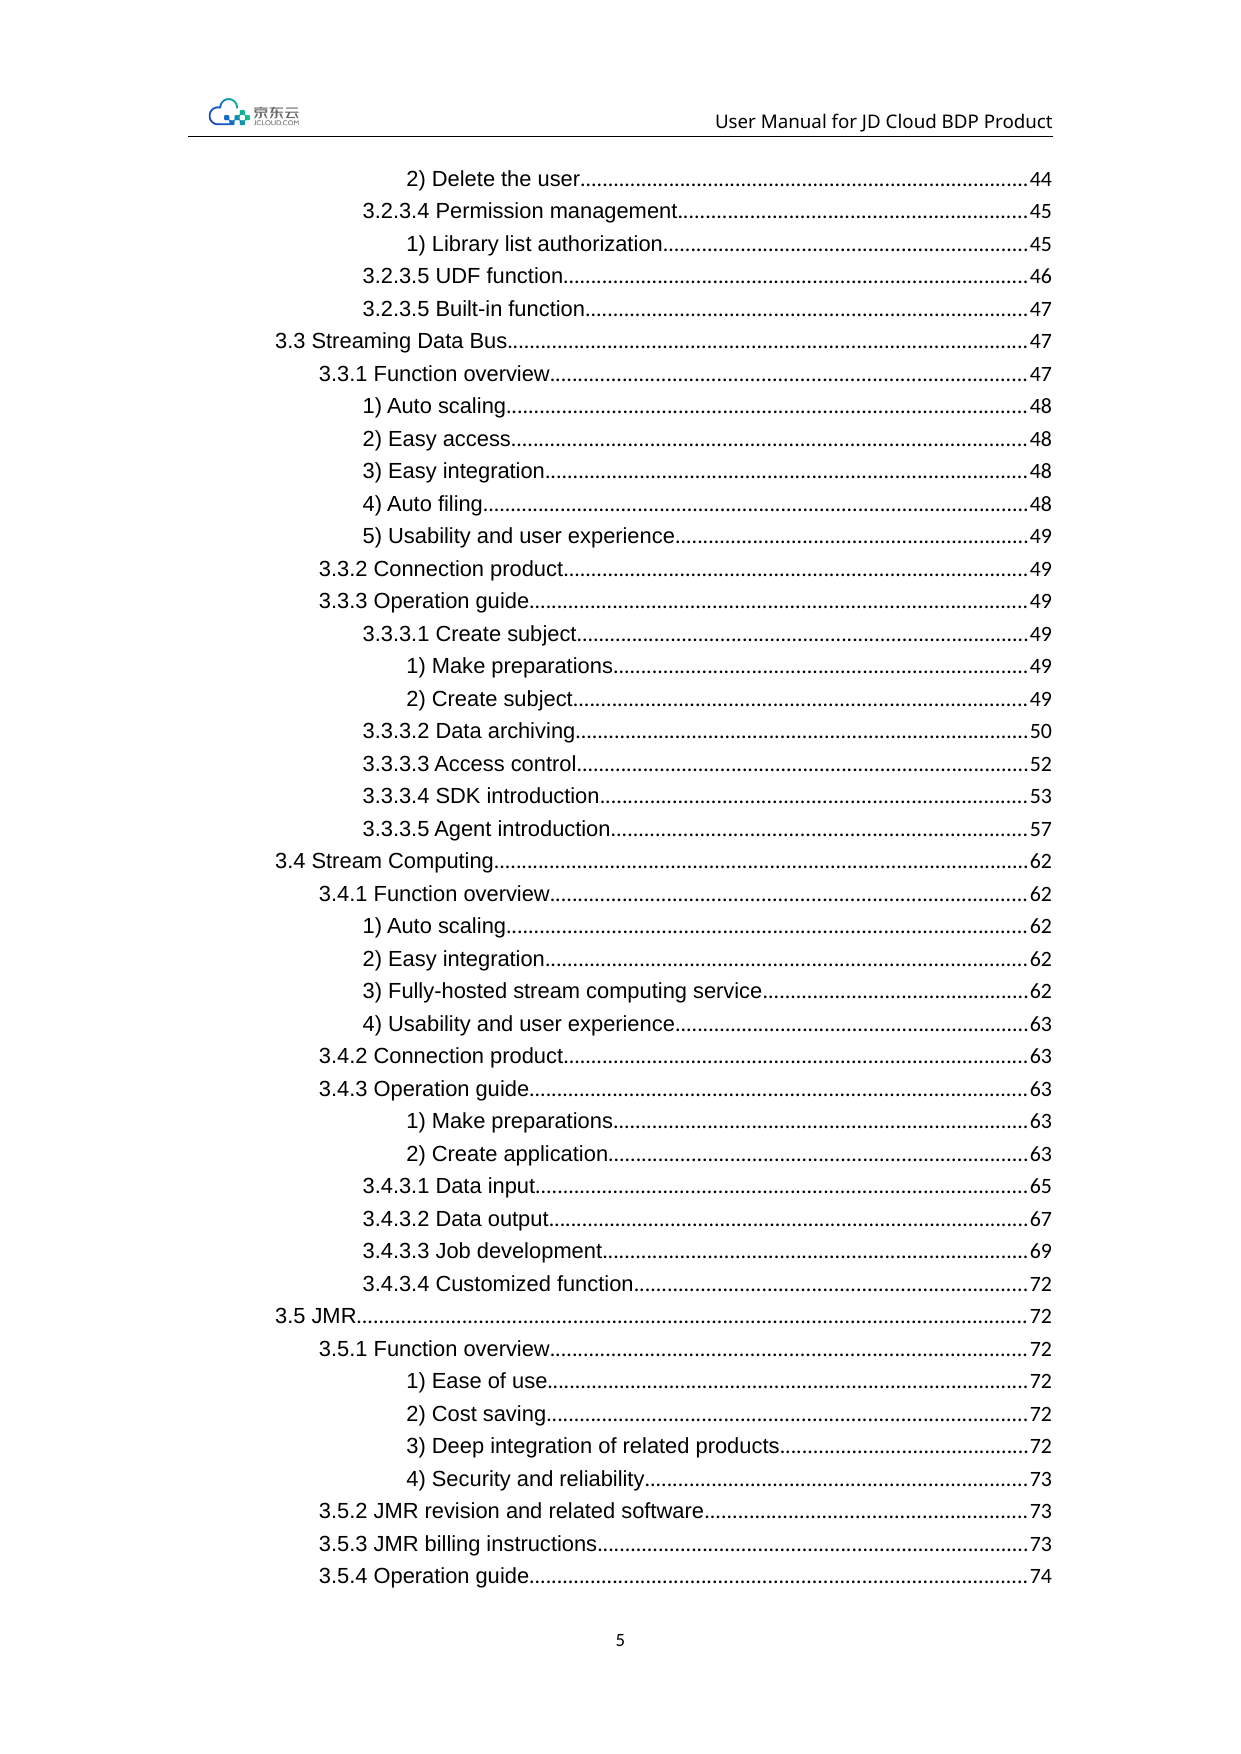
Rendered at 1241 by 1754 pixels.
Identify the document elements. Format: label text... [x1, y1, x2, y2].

text 3.3.2 Connection product 49 [319, 552, 1053, 584]
text 3.2.3.5 UDF function 46 [362, 259, 1053, 292]
text 3.4.2 Connection product 63 [319, 1039, 1053, 1072]
text 2) Easy integration 62 [362, 942, 1053, 974]
text 3.2.3.4 Permission management 45 [362, 194, 1053, 227]
text 1) Auto scaling 62 [362, 909, 1053, 942]
text 1) Library list authorization 45 [406, 227, 1053, 259]
text 3.3.3.2 Data archiving 50 [362, 714, 1053, 747]
text 3) Fully-hosted stream computing service 62 [362, 974, 1053, 1007]
text 1) Ease of use 72 [406, 1364, 1053, 1397]
text 3.4.3.3 Job development 69 [362, 1234, 1053, 1267]
picture [187, 88, 340, 129]
text 3.3.3 Operation guide 49 [319, 584, 1053, 617]
text 4) Security and reliability 73 [406, 1462, 1053, 1494]
text 3.3 Streaming Data Bus 47 [275, 324, 1053, 357]
text 1) Auto scaling 48 [362, 389, 1053, 422]
text 2) Delete the user 44 [406, 162, 1053, 194]
text 3.2.3.5 Built-in function 47 [362, 292, 1053, 324]
text 3.4.3.2 Data output 67 [362, 1202, 1053, 1234]
text 3.4.1 Function overview 62 [319, 877, 1053, 909]
text 2) Easy access 48 [362, 422, 1053, 454]
text 2) Create subject 49 [406, 682, 1053, 714]
text 3.3.3.3 Access control 52 [362, 747, 1053, 779]
text 1) Make preparations 63 [406, 1104, 1053, 1137]
text 3.4.3.4 Customized function 72 [362, 1267, 1053, 1299]
text 3.3.1 Function overview 47 [319, 357, 1053, 389]
text 3.4.3.1 Data input 65 [362, 1169, 1053, 1202]
text 3.3.3.1 Create subject 49 [362, 617, 1053, 649]
text 3.5.1 Function overview 72 [319, 1332, 1053, 1364]
text 3.5.3 JMR billing instructions 73 [319, 1527, 1053, 1559]
text 3.3.3.4 SDK introduction 53 [362, 779, 1053, 812]
text 3.5.2 JMR revision and related software 73 [319, 1494, 1053, 1527]
text 3.5 JMR 72 [275, 1299, 1053, 1332]
text 3.5.4 Operation guide 74 [319, 1559, 1053, 1592]
text 4) Auto filing 48 [362, 487, 1053, 519]
text 3) Easy integration 48 [362, 454, 1053, 487]
text 3.4 Stream Computing 62 [275, 844, 1053, 877]
text 1) Make preparations 49 [406, 649, 1053, 682]
text 2) Create application 63 [406, 1137, 1053, 1169]
text 4) Usability and user experience 63 [362, 1007, 1053, 1039]
text 3) Deep integration of related products 72 [406, 1429, 1053, 1462]
text 5) Usability and user experience 49 [362, 519, 1053, 552]
text 3.4.3 Operation guide 63 [319, 1072, 1053, 1104]
text 2) Cost saving 72 [406, 1397, 1053, 1429]
text 3.3.3.5 Agent introduction 57 [362, 812, 1053, 844]
